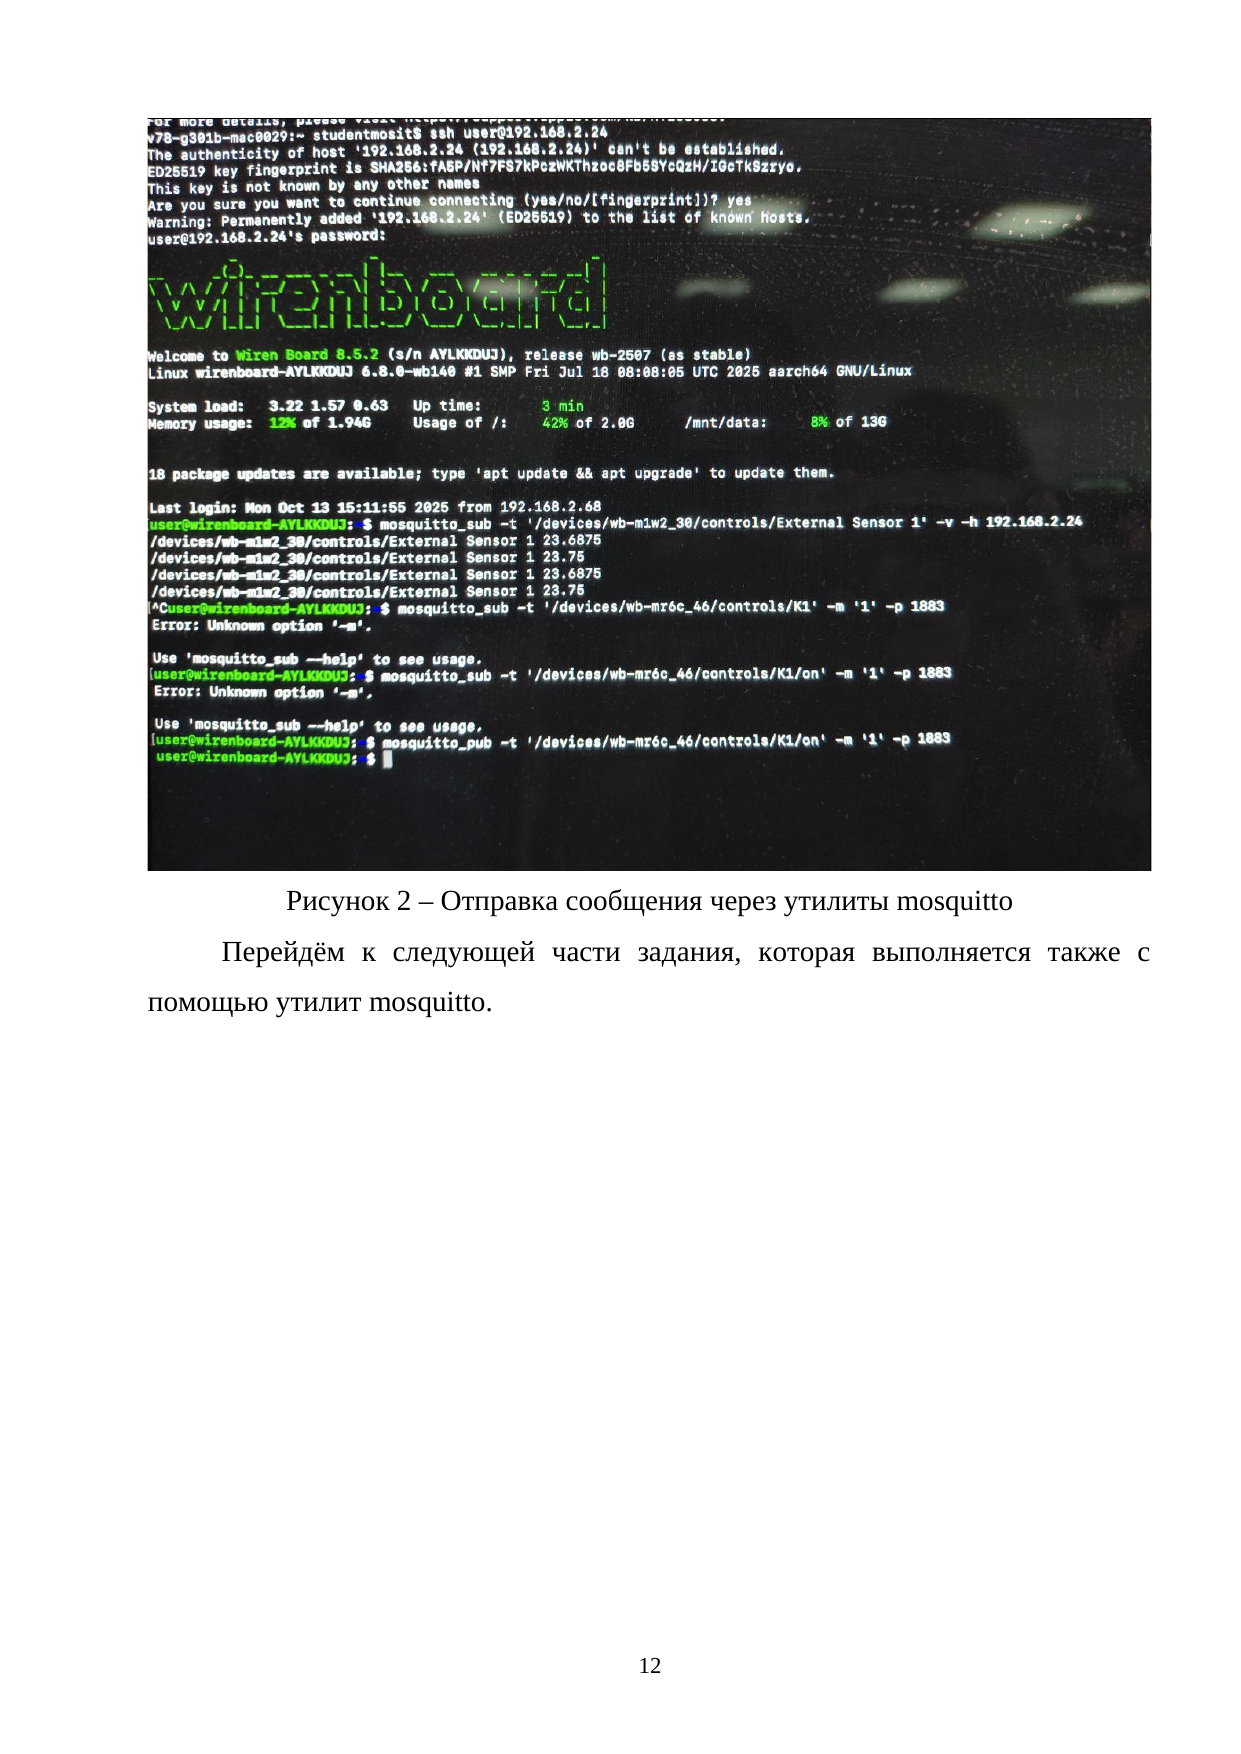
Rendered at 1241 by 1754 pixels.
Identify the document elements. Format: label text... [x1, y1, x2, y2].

text Перейдём к следующей части задания, которая выполняется также с помощью утилит mosquitto. [148, 934, 1152, 1017]
picture [147, 118, 1152, 871]
text Рисунок 2 – Отправка сообщения через утилиты mosquitto [148, 883, 1152, 917]
